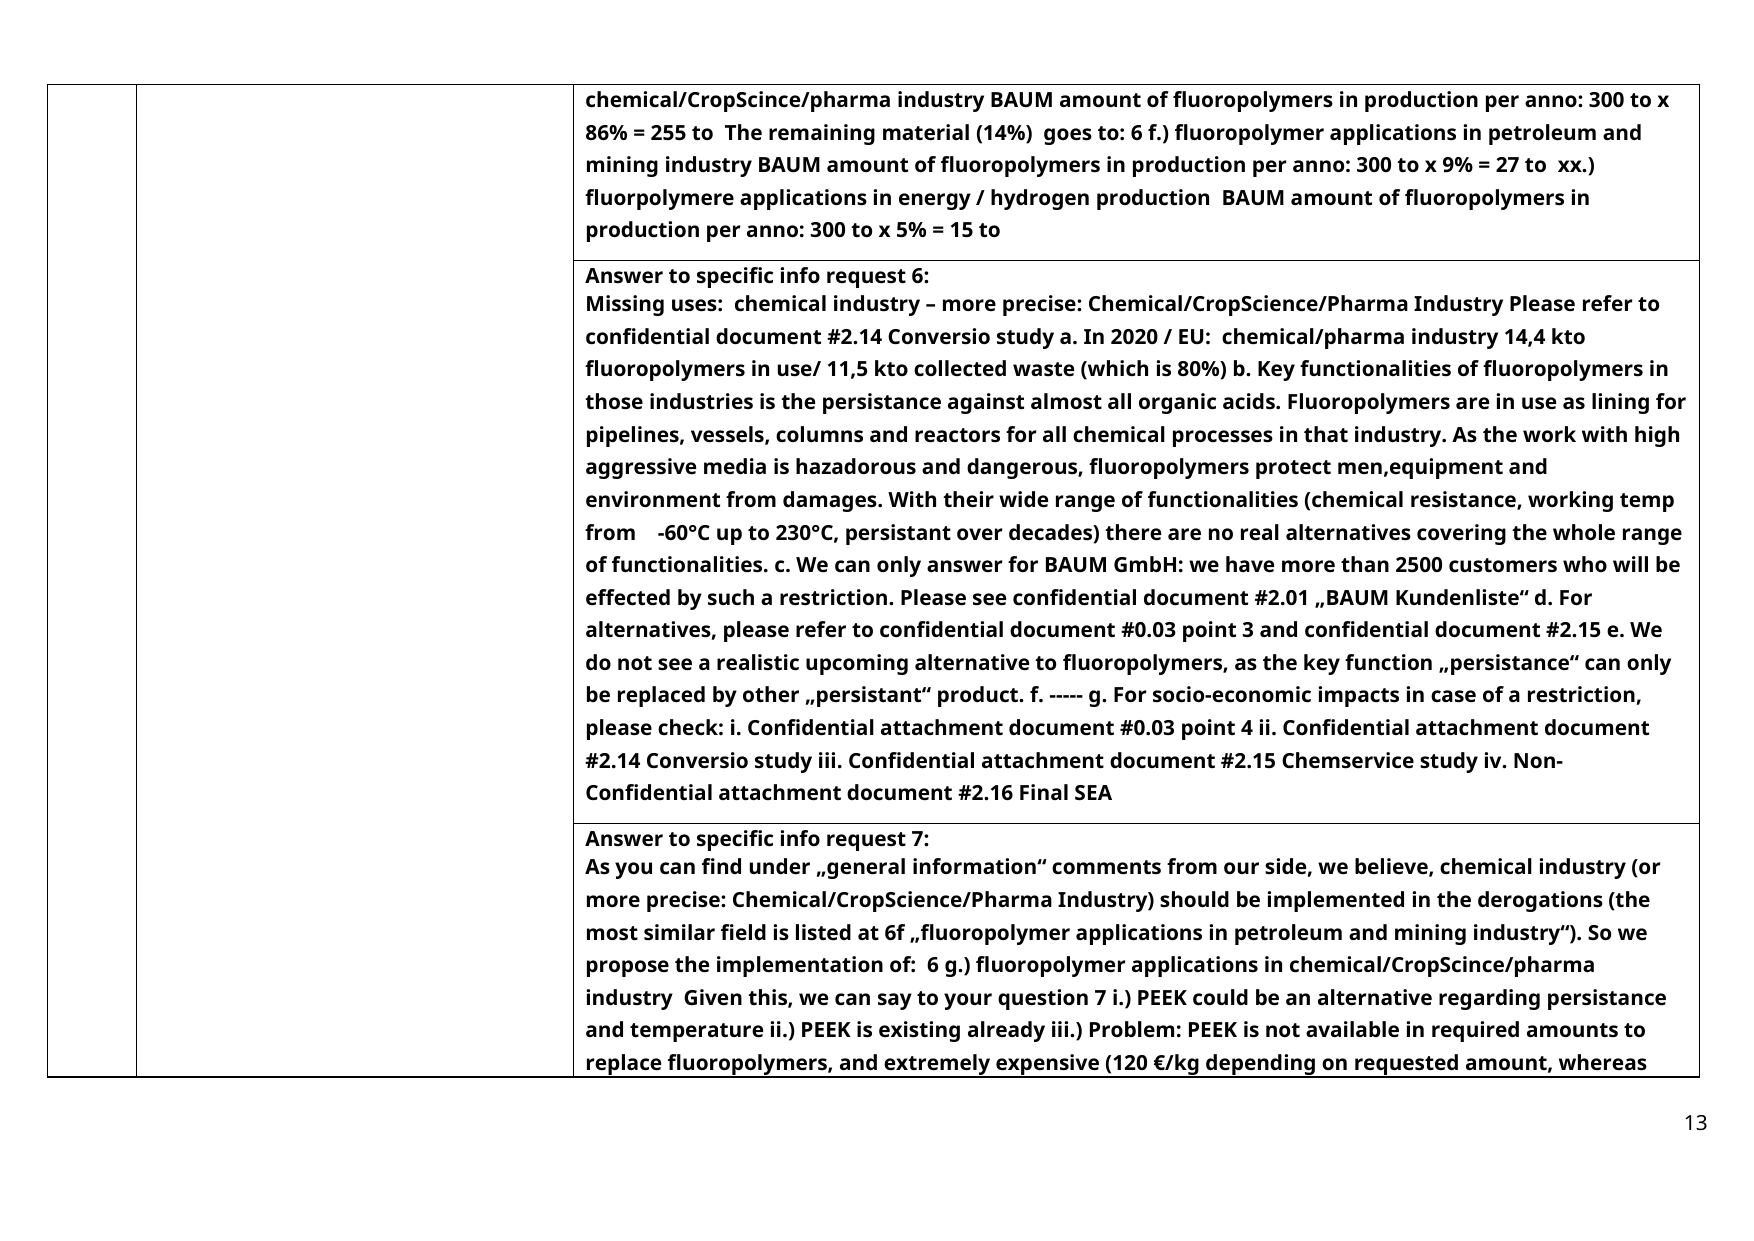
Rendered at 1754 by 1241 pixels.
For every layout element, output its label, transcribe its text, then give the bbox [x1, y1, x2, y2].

table_cell Answer to specific info request 6: Missing uses: chemical industry – more precise: Chemical/CropScience/Pharma Industry Please refer to confidential document #2.14 Conversio study a. In 2020 / EU: chemical/pharma industry 14,4 kto fluoropolymers in use/ 11,5 kto collected waste (which is 80%) b. Key functionalities of fluoropolymers in those industries is the persistance against almost all organic acids. Fluoropolymers are in use as lining for pipelines, vessels, columns and reactors for all chemical processes in that industry. As the work with high aggressive media is hazadorous and dangerous, fluoropolymers protect men,equipment and environment from damages. With their wide range of functionalities (chemical resistance, working temp from -60°C up to 230°C, persistant over decades) there are no real alternatives covering the whole range of functionalities. c. We can only answer for BAUM GmbH: we have more than 2500 customers who will be effected by such a restriction. Please see confidential document #2.01 „BAUM Kundenliste“ d. For alternatives, please refer to confidential document #0.03 point 3 and confidential document #2.15 e. We do not see a realistic upcoming alternative to fluoropolymers, as the key function „persistance“ can only be replaced by other „persistant“ product. f. ----- g. For socio-economic impacts in case of a restriction, please check: i. Confidential attachment document #0.03 point 4 ii. Confidential attachment document #2.14 Conversio study iii. Confidential attachment document #2.15 Chemservice study iv. Non- Confidential attachment document #2.16 Final SEA [574, 261, 1699, 823]
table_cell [574, 824, 1699, 1076]
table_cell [574, 85, 1699, 260]
